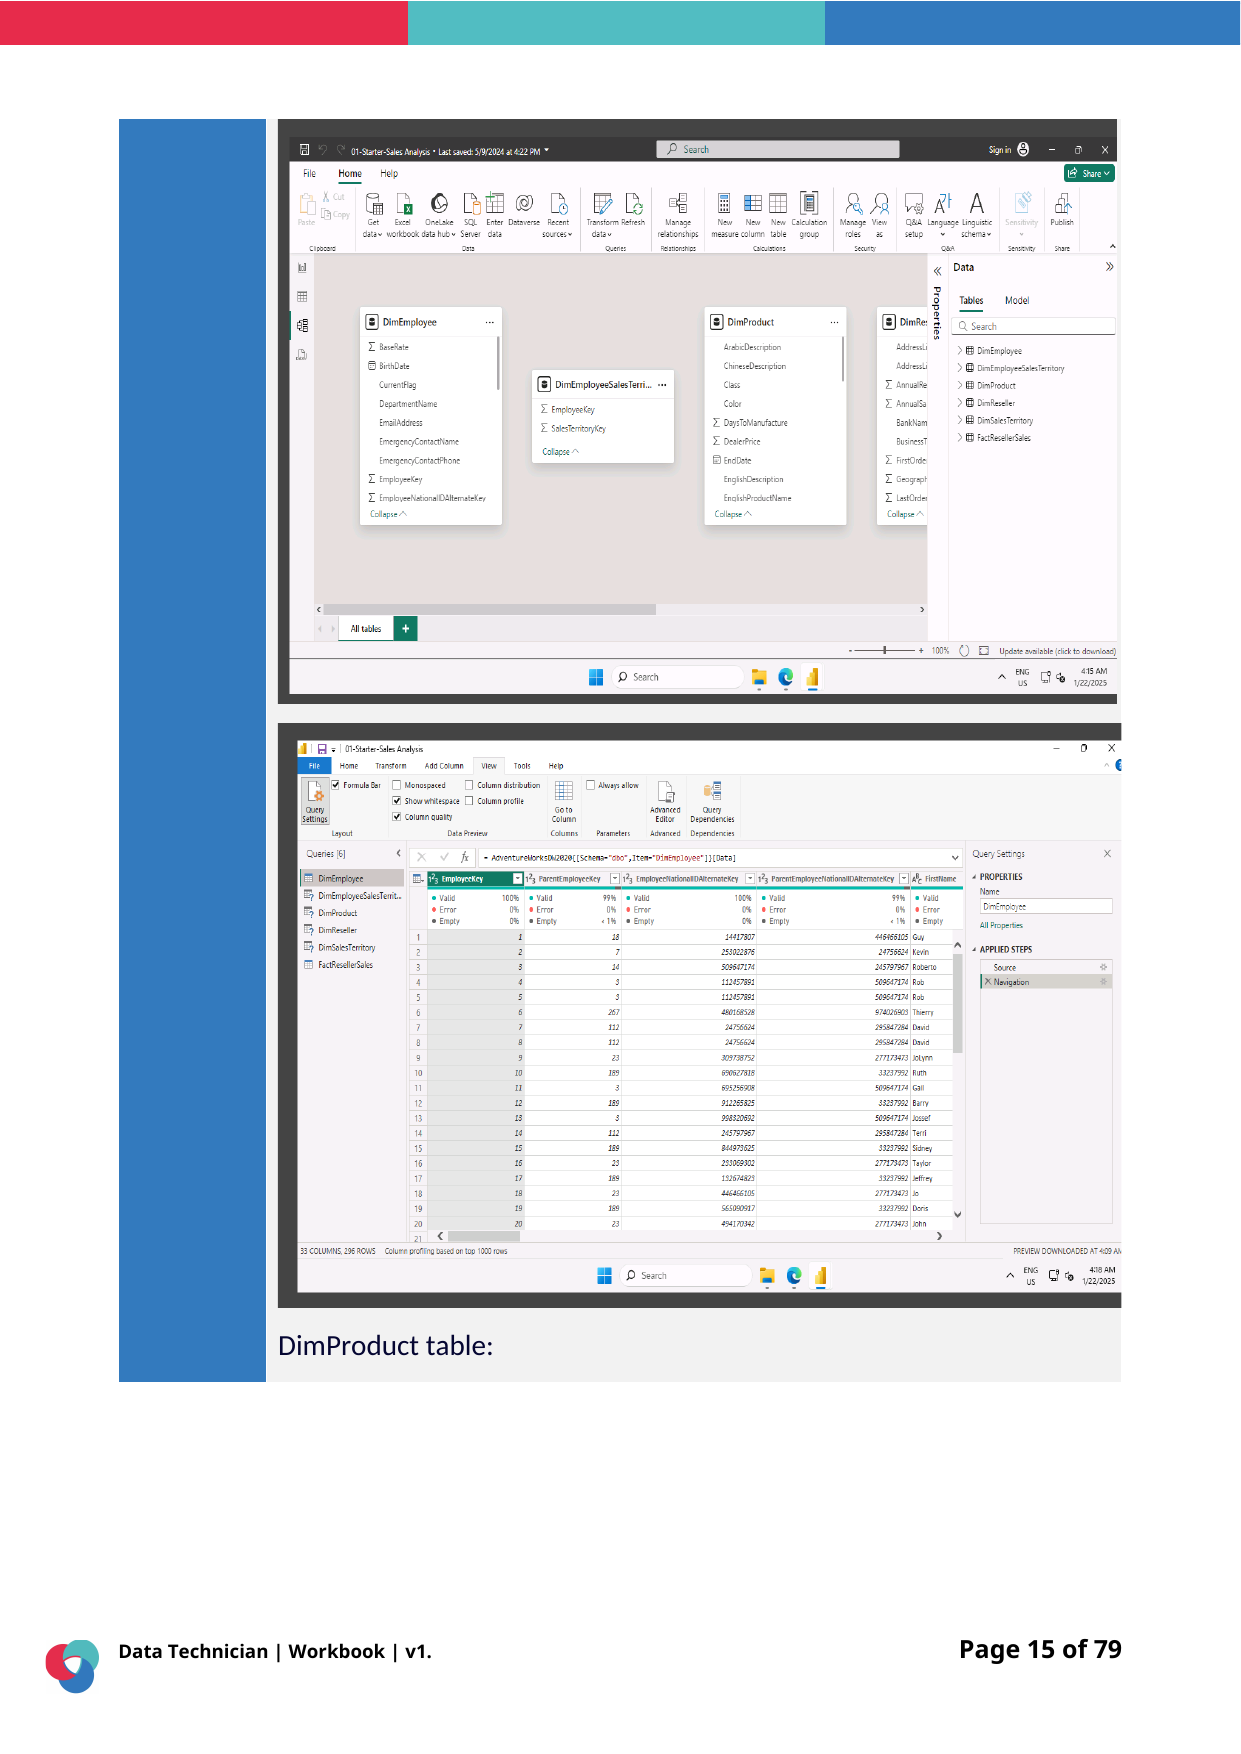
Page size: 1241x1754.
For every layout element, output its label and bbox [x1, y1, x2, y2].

picture [45, 1640, 100, 1694]
picture [277, 723, 1122, 1308]
table_header [267, 119, 1121, 1382]
table_header [119, 119, 266, 1382]
picture [277, 119, 1117, 704]
